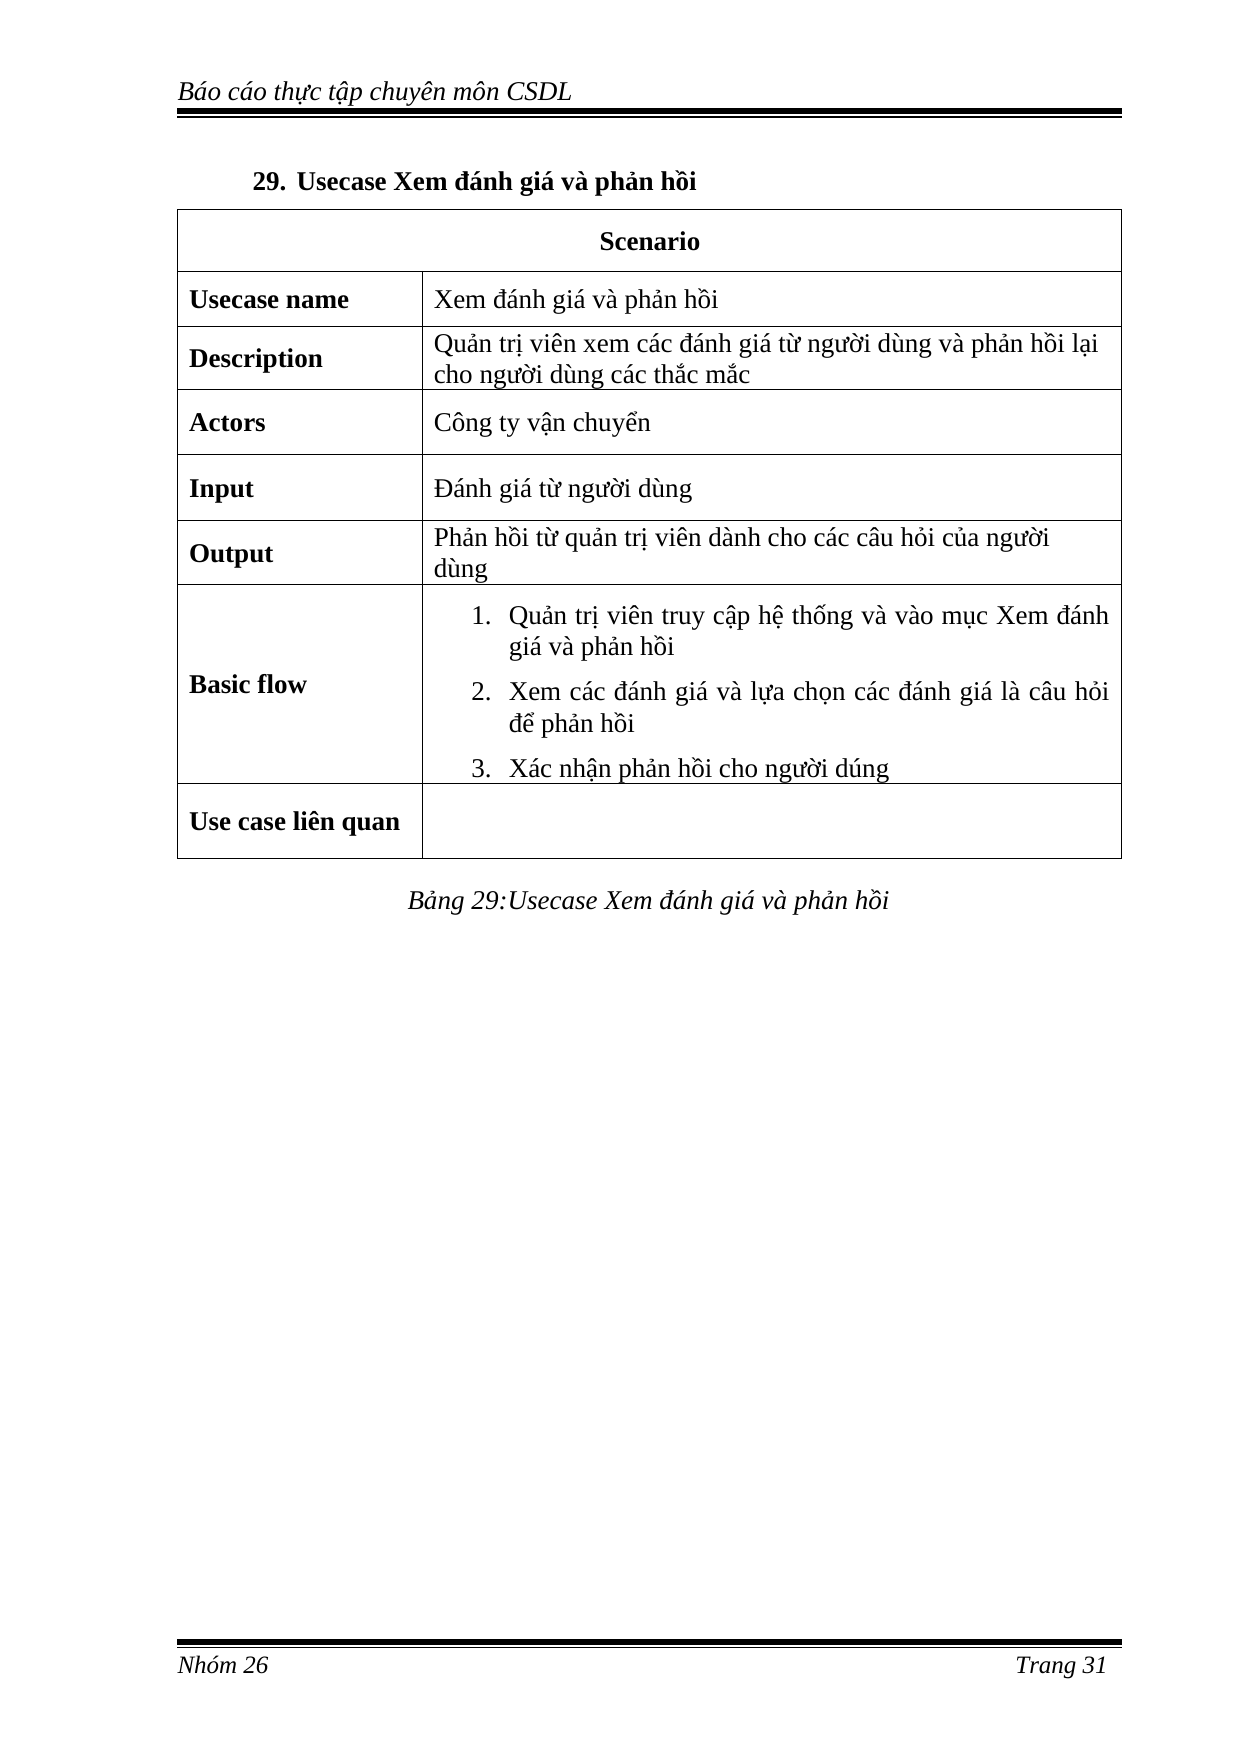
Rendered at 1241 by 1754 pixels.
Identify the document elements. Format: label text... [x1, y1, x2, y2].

table_cell Actors [178, 390, 422, 454]
table_cell Basic flow [178, 585, 422, 783]
table_cell Xem đánh giá và phản hồi [423, 272, 1121, 326]
table_cell Đánh giá từ người dùng [423, 455, 1121, 519]
table_header Scenario [178, 210, 1121, 271]
table_cell Phản hồi từ quản trị viên dành cho các câu hỏi của người dùng [423, 521, 1121, 584]
table_cell Công ty vận chuyển [423, 390, 1121, 454]
list Usecase Xem đánh giá và phản hồi [252, 166, 1122, 197]
table_cell Quản trị viên truy cập hệ thống và vào mục Xem đánh giá và phản hồi Xem các đánh giá và lựa chọn các đánh giá là câu hỏi để phản hồi Xác nhận phản hồi cho người dúng [423, 585, 1121, 783]
table_cell Quản trị viên xem các đánh giá từ người dùng và phản hồi lại cho người dùng các thắc mắc [423, 327, 1121, 389]
table_cell Use case liên quan [178, 784, 422, 858]
table_cell Input [178, 455, 422, 519]
table_cell [423, 784, 1121, 858]
table_cell Description [178, 327, 422, 389]
text Bảng 29:Usecase Xem đánh giá và phản hồi [177, 884, 1122, 915]
table_cell Usecase name [178, 272, 422, 326]
table_cell Output [178, 521, 422, 584]
